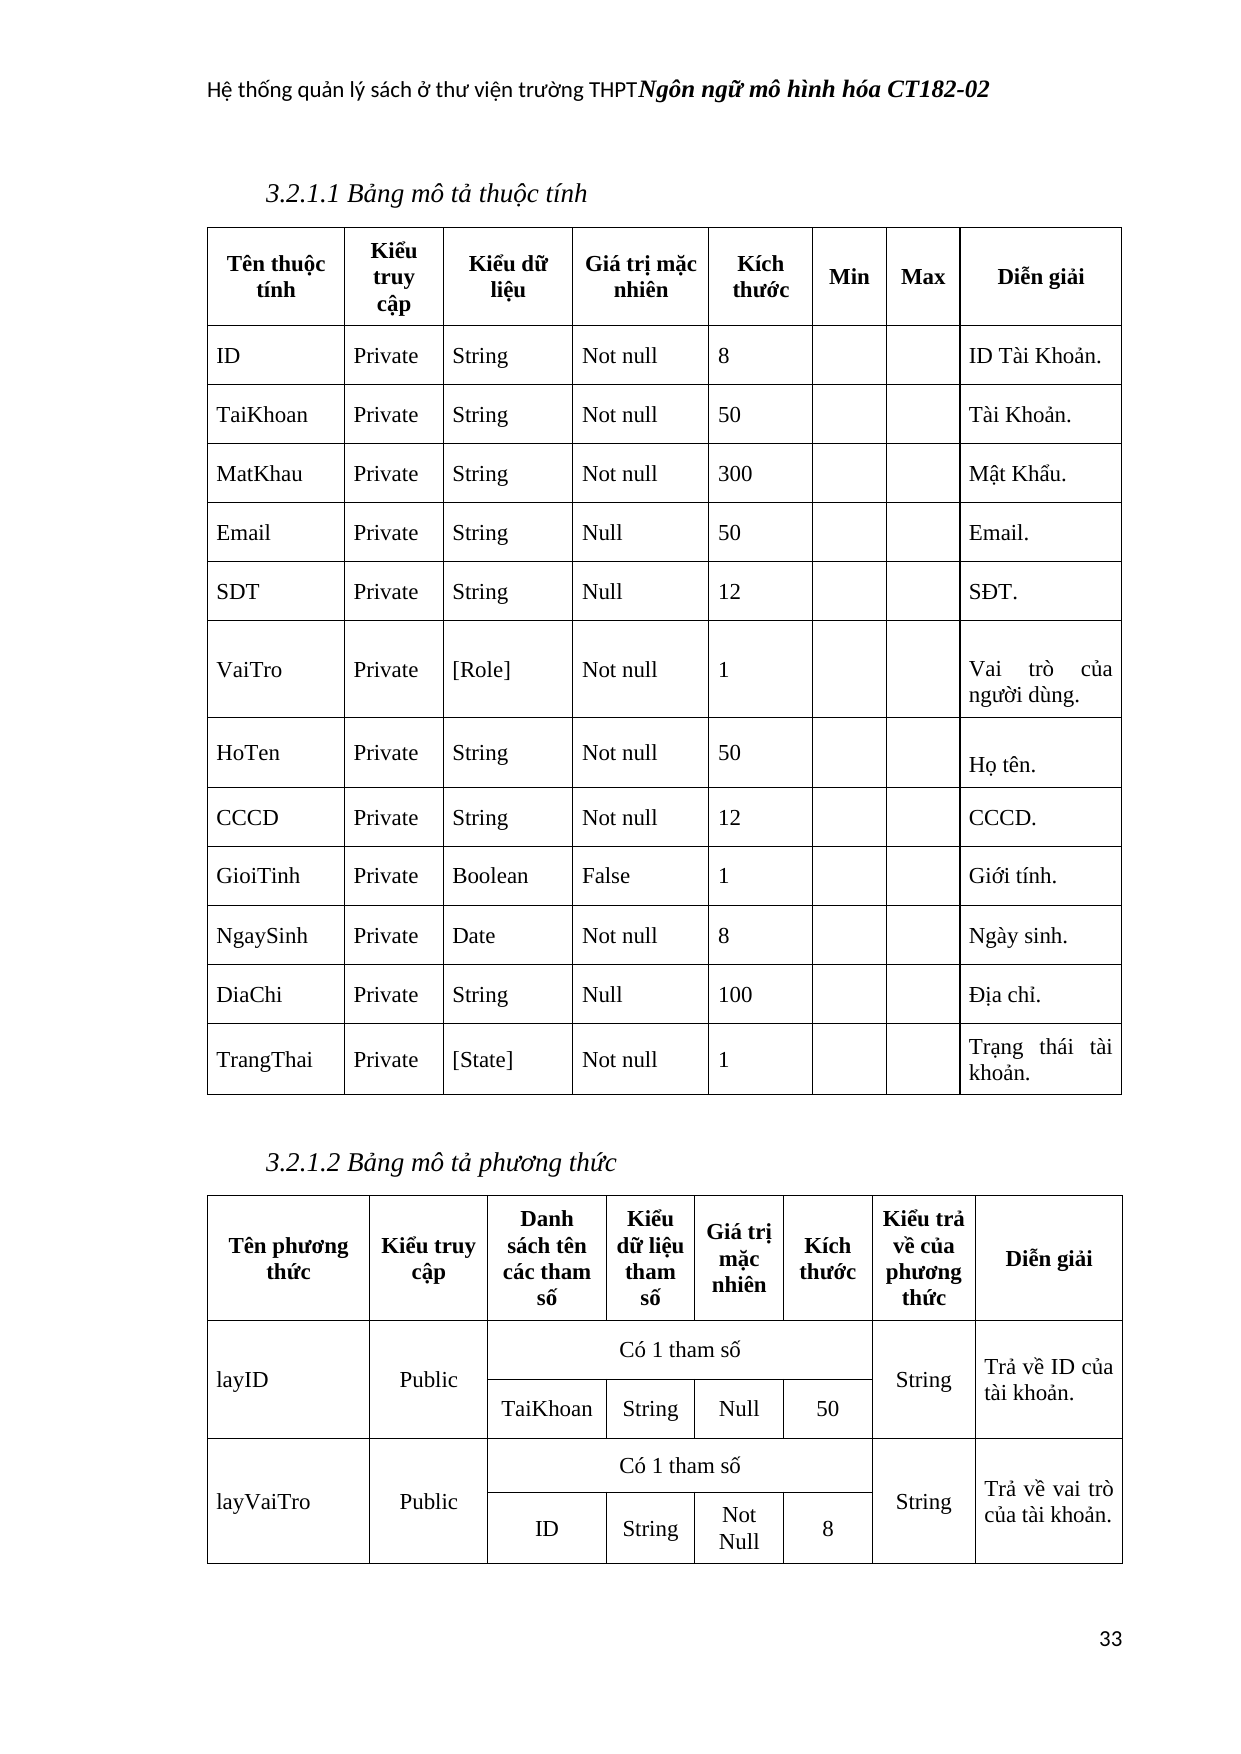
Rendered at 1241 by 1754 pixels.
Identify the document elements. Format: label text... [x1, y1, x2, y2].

table_cell String [444, 503, 572, 561]
table_cell VaiTro [208, 621, 344, 717]
table_cell Not Null [695, 1493, 783, 1563]
table_cell 8 [709, 326, 812, 384]
table_cell Private [345, 906, 443, 964]
table_cell [887, 718, 959, 787]
table_cell ID [488, 1493, 606, 1563]
table_cell [887, 788, 959, 846]
table_cell Trạng thái tài khoản. [961, 1024, 1121, 1094]
table_cell Not null [573, 1024, 708, 1094]
table_cell SĐT. [961, 562, 1121, 620]
table_header Danh sách tên các tham số [488, 1196, 606, 1319]
table_cell MatKhau [208, 444, 344, 502]
table_cell Có 1 tham số [488, 1321, 872, 1379]
table_cell String [444, 444, 572, 502]
table_cell TaiKhoan [488, 1380, 606, 1438]
table_cell Private [345, 326, 443, 384]
table_header Kích thước [709, 228, 812, 325]
table_cell [813, 562, 886, 620]
table_cell 12 [709, 562, 812, 620]
table_cell String [444, 385, 572, 443]
table_cell TrangThai [208, 1024, 344, 1094]
table_cell [813, 385, 886, 443]
subtitle 3.2.1.2 Bảng mô tả phương thức [207, 1146, 1122, 1177]
table_cell Private [345, 788, 443, 846]
table_cell CCCD [208, 788, 344, 846]
table_header Kiểu trả về của phương thức [873, 1196, 975, 1319]
table_cell HoTen [208, 718, 344, 787]
table_cell String [444, 326, 572, 384]
table_cell String [444, 965, 572, 1023]
table_cell Có 1 tham số [488, 1439, 872, 1492]
table_header Giá trị mặc nhiên [695, 1196, 783, 1319]
table_header Diễn giải [976, 1196, 1122, 1319]
table_cell TaiKhoan [208, 385, 344, 443]
table_cell Private [345, 621, 443, 717]
subtitle 3.2.1.1 Bảng mô tả thuộc tính [207, 177, 1122, 208]
table_cell Not null [573, 385, 708, 443]
table_cell 100 [709, 965, 812, 1023]
table_cell 1 [709, 847, 812, 905]
table_header Kiểu dữ liệu [444, 228, 572, 325]
table_cell [887, 906, 959, 964]
table_cell [813, 847, 886, 905]
table_header Tên thuộc tính [208, 228, 344, 325]
table_header Max [887, 228, 959, 325]
table_cell Not null [573, 788, 708, 846]
table_cell Private [345, 965, 443, 1023]
table_cell Trả về vai trò của tài khoản. [976, 1439, 1122, 1563]
table_cell 1 [709, 621, 812, 717]
table_header Kiểu truy cập [345, 228, 443, 325]
table_cell False [573, 847, 708, 905]
table_cell Trả về ID của tài khoản. [976, 1321, 1122, 1438]
table_cell Email [208, 503, 344, 561]
table_cell [887, 385, 959, 443]
table_cell Private [345, 385, 443, 443]
table_cell [State] [444, 1024, 572, 1094]
table_header Kích thước [784, 1196, 872, 1319]
table_cell SDT [208, 562, 344, 620]
table_cell Địa chỉ. [961, 965, 1121, 1023]
table_cell [813, 788, 886, 846]
table_cell layVaiTro [208, 1439, 369, 1563]
table_cell [887, 847, 959, 905]
table_cell Private [345, 562, 443, 620]
table_cell [813, 965, 886, 1023]
table_cell Ngày sinh. [961, 906, 1121, 964]
table_cell layID [208, 1321, 369, 1438]
table_cell DiaChi [208, 965, 344, 1023]
table_cell Mật Khẩu. [961, 444, 1121, 502]
table_cell Vai trò của người dùng. [961, 621, 1121, 717]
table_cell [813, 718, 886, 787]
table_cell 1 [709, 1024, 812, 1094]
table_cell NgaySinh [208, 906, 344, 964]
table_cell Private [345, 444, 443, 502]
table_cell Not null [573, 326, 708, 384]
table_cell 300 [709, 444, 812, 502]
table_cell Giới tính. [961, 847, 1121, 905]
table_cell Email. [961, 503, 1121, 561]
table_cell [813, 906, 886, 964]
table_cell ID Tài Khoản. [961, 326, 1121, 384]
table_cell [813, 503, 886, 561]
table_cell 12 [709, 788, 812, 846]
table_cell Null [573, 503, 708, 561]
table_cell Null [573, 965, 708, 1023]
table_cell Họ tên. [961, 718, 1121, 787]
table_cell Not null [573, 621, 708, 717]
table_cell Tài Khoản. [961, 385, 1121, 443]
table_cell Public [370, 1439, 487, 1563]
table_cell Not null [573, 906, 708, 964]
table_cell 50 [709, 385, 812, 443]
table_header Diễn giải [961, 228, 1121, 325]
table_cell 50 [784, 1380, 872, 1438]
table_cell Not null [573, 718, 708, 787]
table_cell 50 [709, 718, 812, 787]
table_cell [887, 444, 959, 502]
table_cell String [444, 788, 572, 846]
table_header Min [813, 228, 886, 325]
table_cell String [607, 1380, 694, 1438]
table_cell [887, 503, 959, 561]
table_cell [813, 444, 886, 502]
table_cell [887, 965, 959, 1023]
table_cell Private [345, 847, 443, 905]
table_cell [887, 326, 959, 384]
table_cell String [873, 1321, 975, 1438]
table_cell Private [345, 718, 443, 787]
table_header Tên phương thức [208, 1196, 369, 1319]
table_header Giá trị mặc nhiên [573, 228, 708, 325]
table_cell Not null [573, 444, 708, 502]
table_cell 50 [709, 503, 812, 561]
table_header Kiểu dữ liệu tham số [607, 1196, 694, 1319]
table_cell [813, 621, 886, 717]
table_cell String [607, 1493, 694, 1563]
table_cell Boolean [444, 847, 572, 905]
table_cell [Role] [444, 621, 572, 717]
table_cell CCCD. [961, 788, 1121, 846]
table_cell Null [573, 562, 708, 620]
table_cell [887, 1024, 959, 1094]
table_cell [813, 326, 886, 384]
table_cell Public [370, 1321, 487, 1438]
table_cell String [444, 718, 572, 787]
table_cell [813, 1024, 886, 1094]
table_cell [887, 621, 959, 717]
table_cell [887, 562, 959, 620]
table_cell 8 [709, 906, 812, 964]
table_cell GioiTinh [208, 847, 344, 905]
table_cell String [444, 562, 572, 620]
table_cell ID [208, 326, 344, 384]
table_cell Null [695, 1380, 783, 1438]
table_cell Date [444, 906, 572, 964]
table_cell Private [345, 503, 443, 561]
table_cell 8 [784, 1493, 872, 1563]
table_cell String [873, 1439, 975, 1563]
table_cell Private [345, 1024, 443, 1094]
table_header Kiểu truy cập [370, 1196, 487, 1319]
